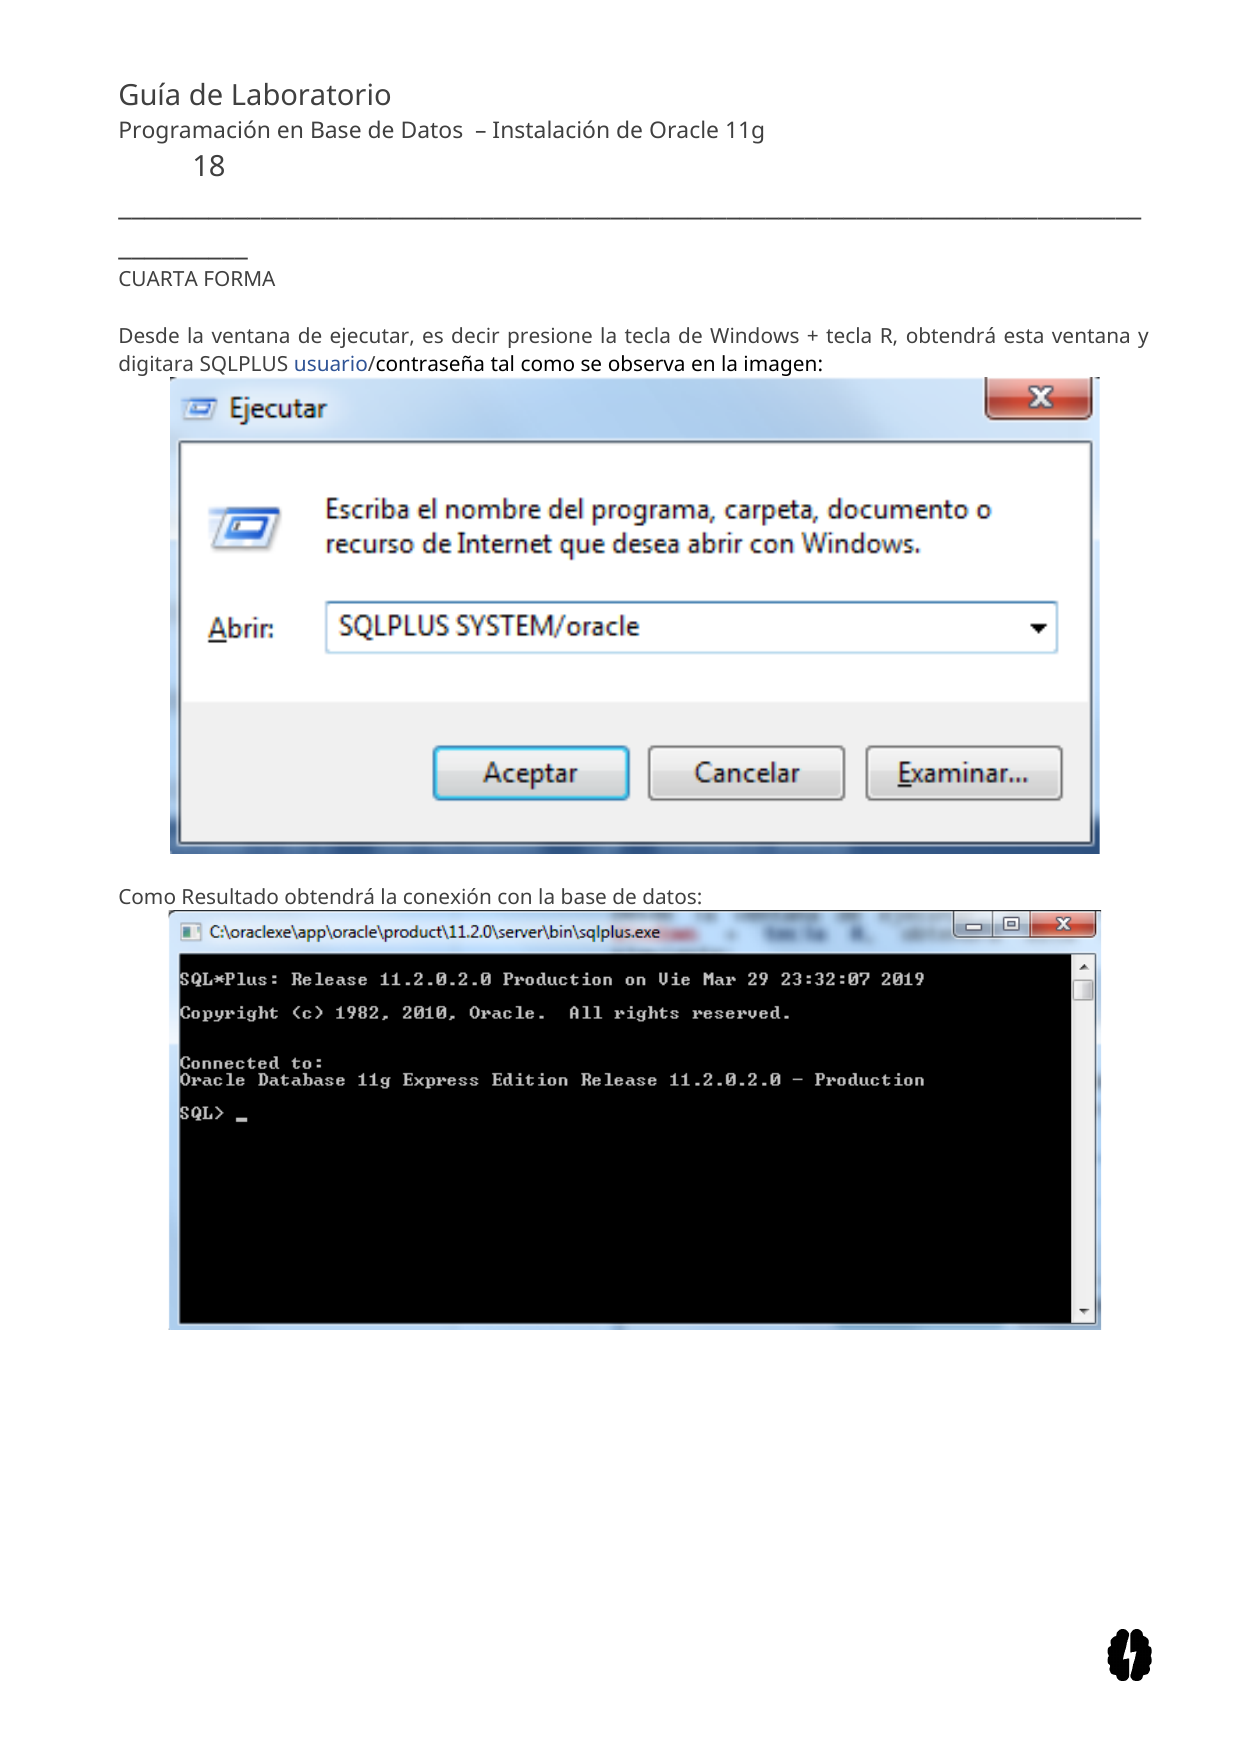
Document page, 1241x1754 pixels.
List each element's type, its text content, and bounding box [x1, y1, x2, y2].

text Desde la ventana de ejecutar, es decir presione la tecla de Windows + tecla R, obtendrá esta ventana y digitara SQLPLUS usuario/contraseña tal como se observa en la imagen: [118, 321, 1152, 378]
text CUARTA FORMA [118, 264, 1152, 292]
text Como Resultado obtendrá la conexión con la base de datos: [118, 882, 1152, 911]
picture [170, 377, 1100, 854]
picture [168, 910, 1102, 1330]
picture [1107, 1629, 1152, 1681]
